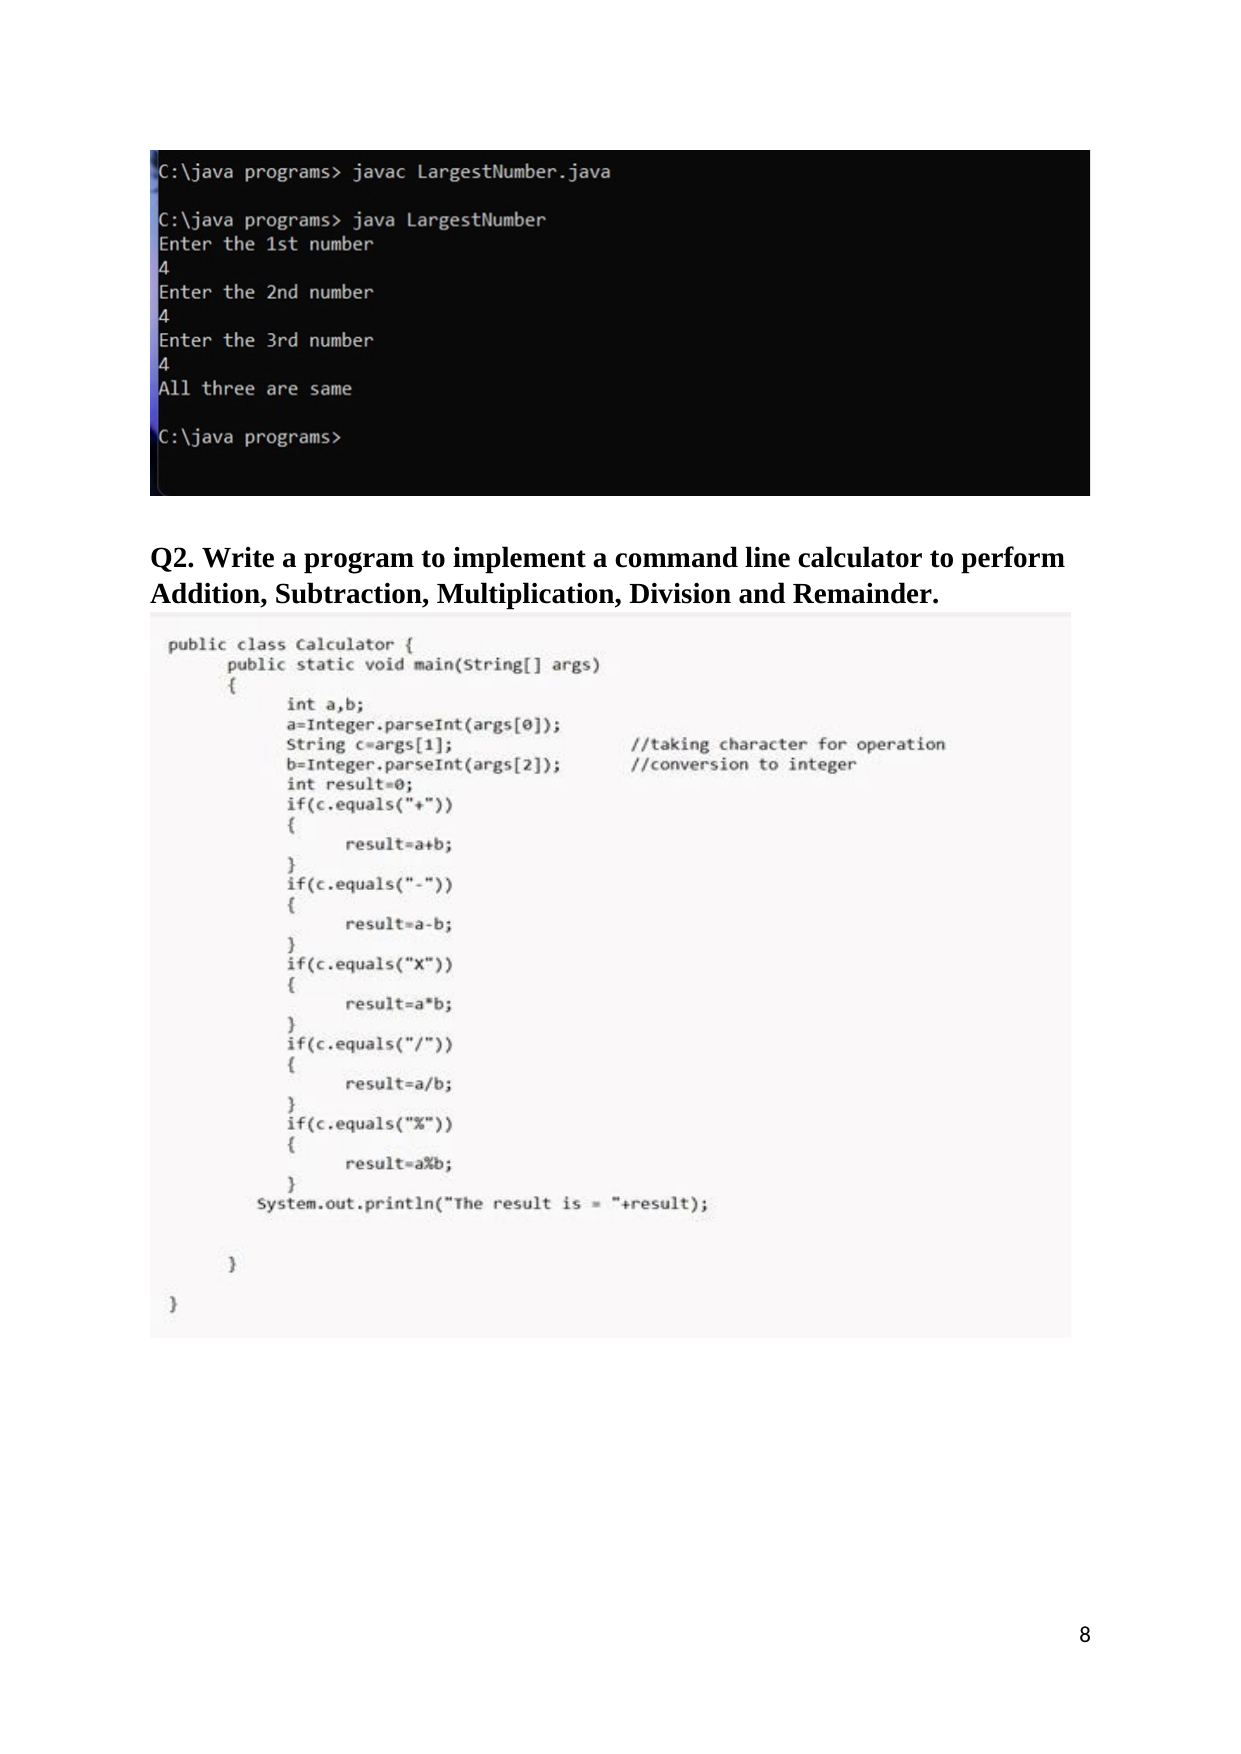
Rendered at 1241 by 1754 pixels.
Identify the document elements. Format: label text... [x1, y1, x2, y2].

picture [150, 612, 1072, 1338]
picture [150, 150, 1091, 496]
text Q2. Write a program to implement a command line calculator to perform Addition, Subtraction, Multiplication, Division and Remainder. [150, 540, 1098, 609]
